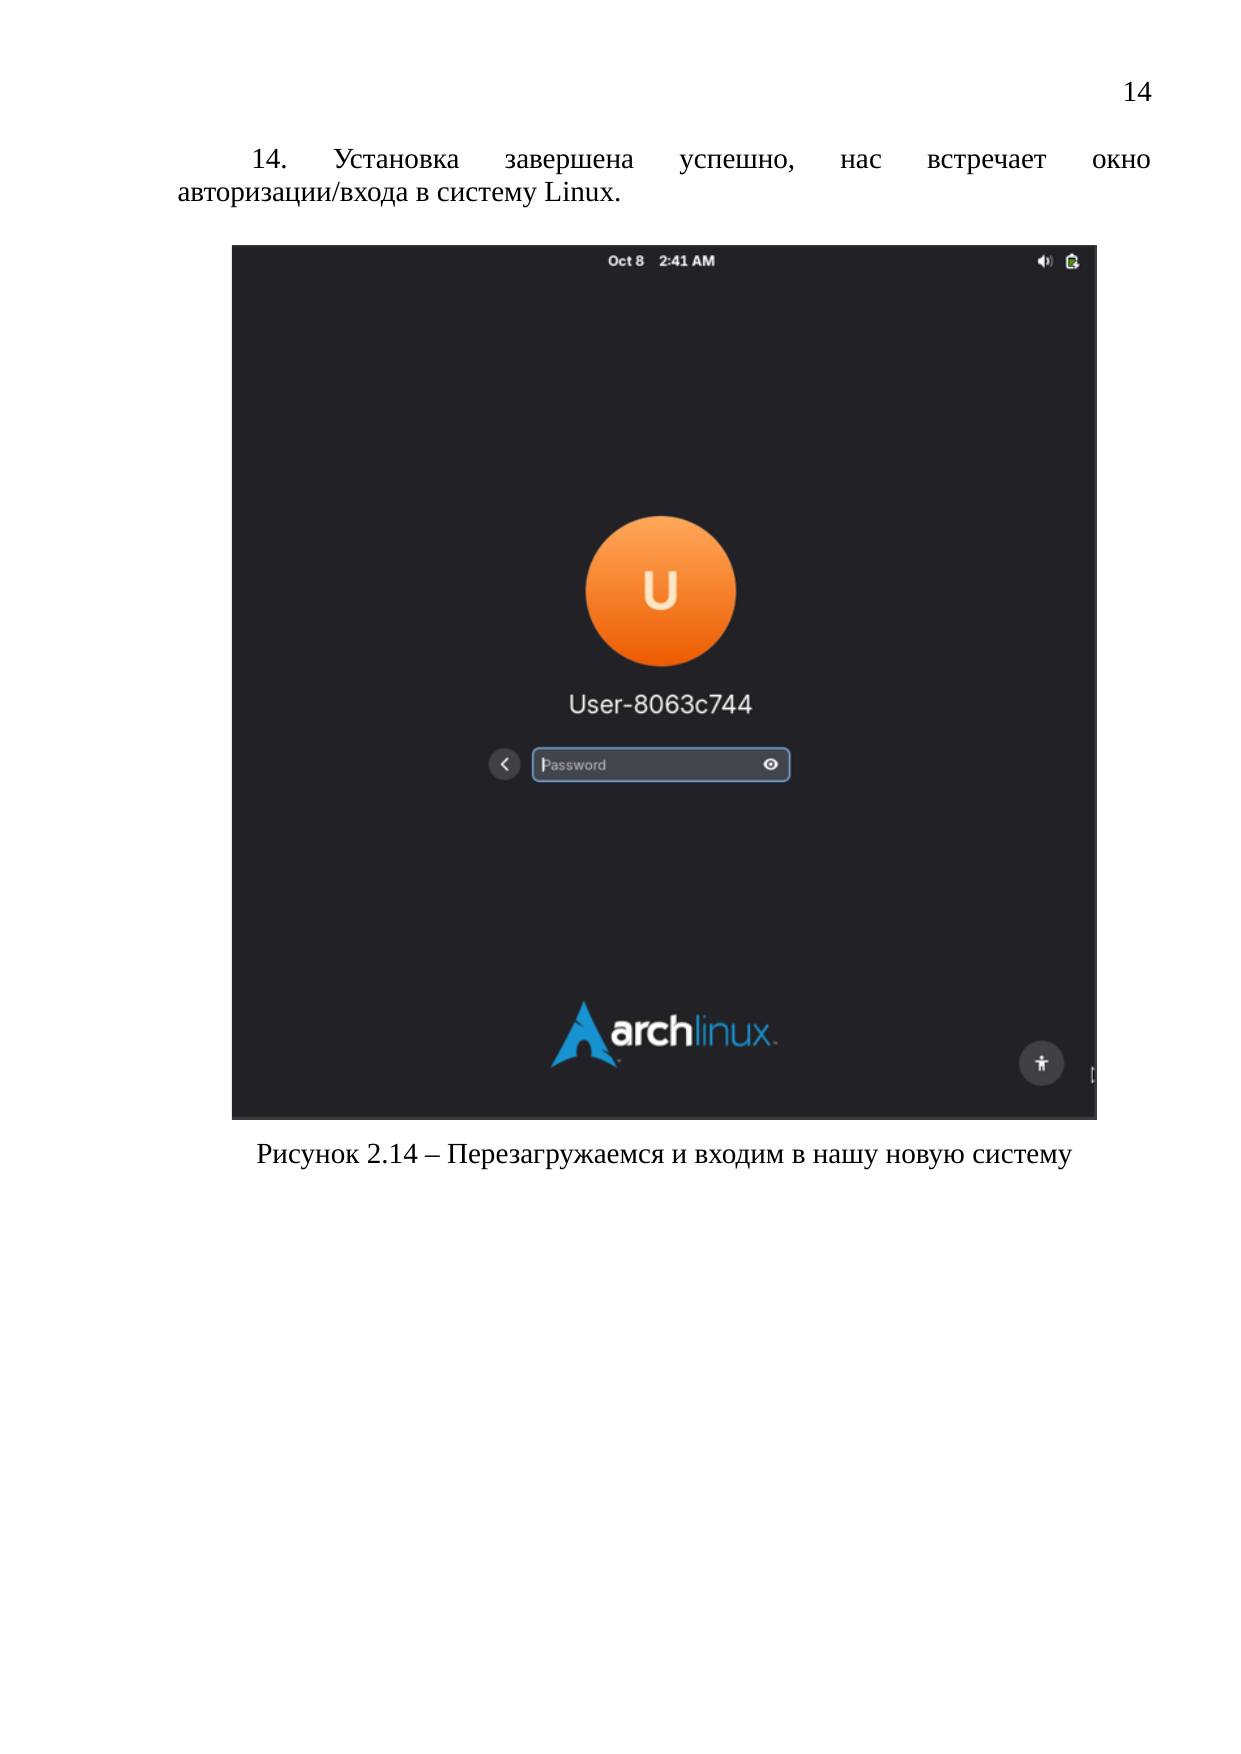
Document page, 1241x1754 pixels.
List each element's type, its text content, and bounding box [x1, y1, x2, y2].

text 14. Установка завершена успешно, нас встречает окно авторизации/входа в систему Linux. [177, 141, 1152, 208]
text Рисунок 2.14 – Перезагружаемся и входим в нашу новую систему [177, 1137, 1152, 1170]
picture [231, 245, 1097, 1120]
